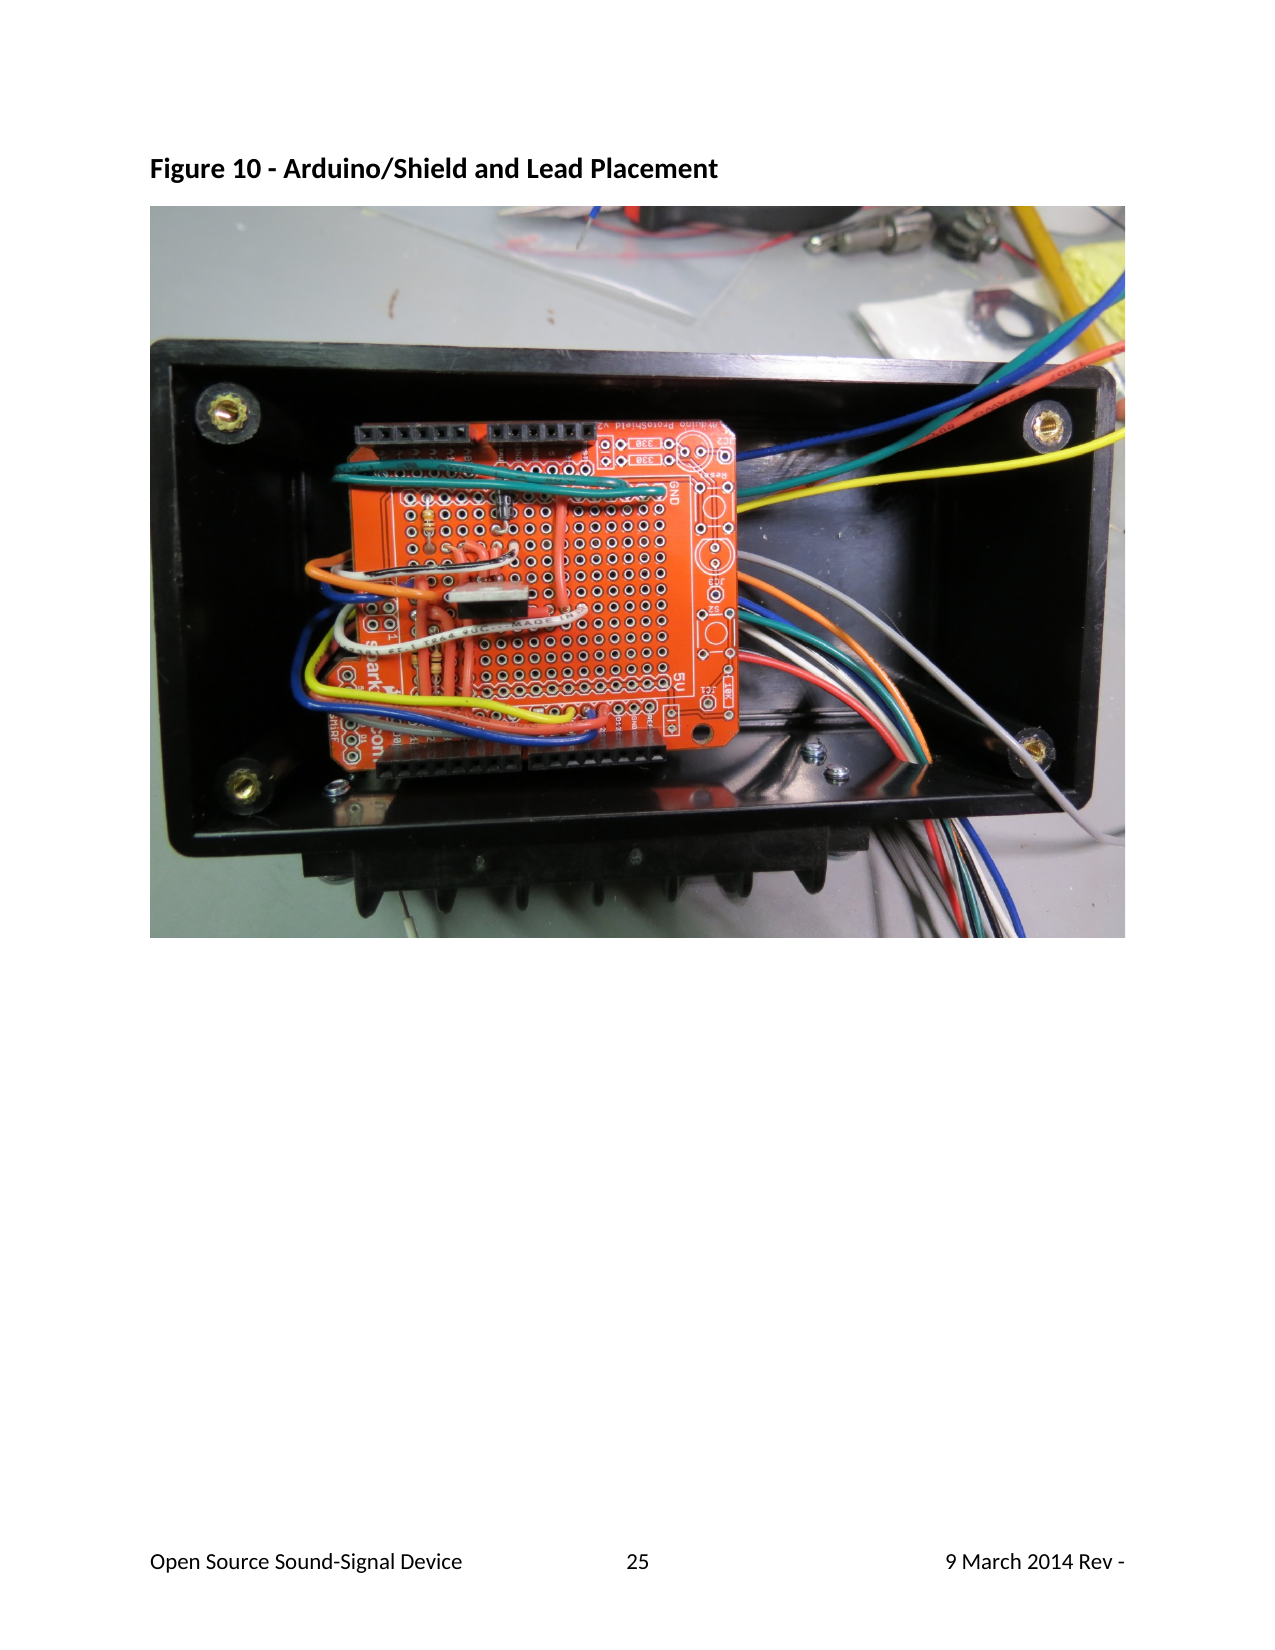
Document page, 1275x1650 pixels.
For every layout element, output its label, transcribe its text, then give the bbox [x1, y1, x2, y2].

picture [150, 206, 1125, 938]
text Figure 10 - Arduino/Shield and Lead Placement [150, 150, 1125, 186]
